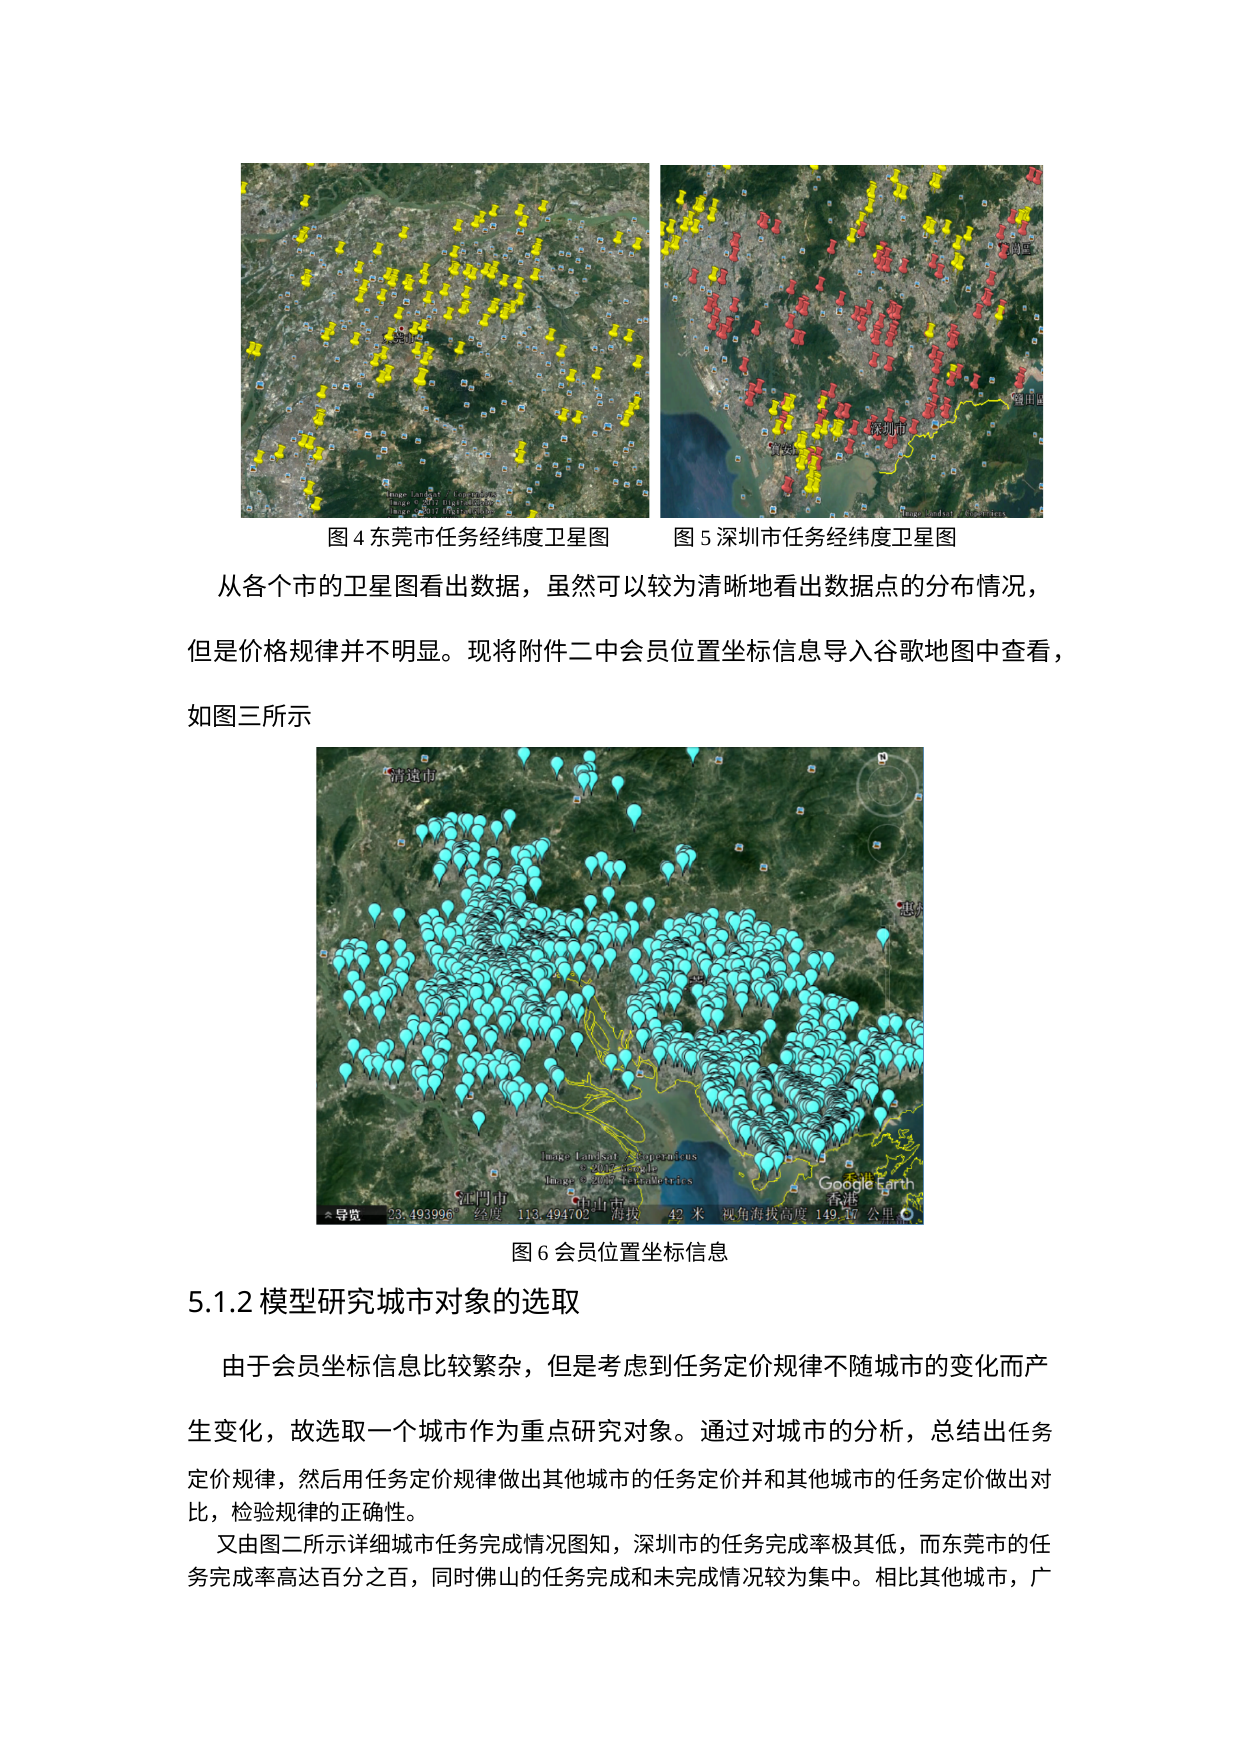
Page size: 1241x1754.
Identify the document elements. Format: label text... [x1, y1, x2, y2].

text 由于会员坐标信息比较繁杂，但是考虑到任务定价规律不随城市的变化而产生变化，故选取一个城市作为重点研究对象。通过对城市的分析，总结出任务定价规律，然后用任务定价规律做出其他城市的任务定价并和其他城市的任务定价做出对比，检验规律的正确性。 [187, 1332, 1053, 1527]
list 图4 东莞市任务经纬度卫星图 图5 深圳市任务经纬度卫星图 [187, 519, 1053, 552]
list 5.1.2模型研究城市对象的选取 [187, 1267, 1053, 1332]
list 从各个市的卫星图看出数据，虽然可以较为清晰地看出数据点的分布情况，但是价格规律并不明显。现将附件二中会员位置坐标信息导入谷歌地图中查看，如图三所示 [187, 552, 1053, 747]
picture [316, 747, 924, 1225]
picture [240, 163, 650, 518]
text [187, 1527, 1053, 1592]
list 图6 会员位置坐标信息 [187, 1234, 1053, 1267]
picture [660, 165, 1044, 518]
